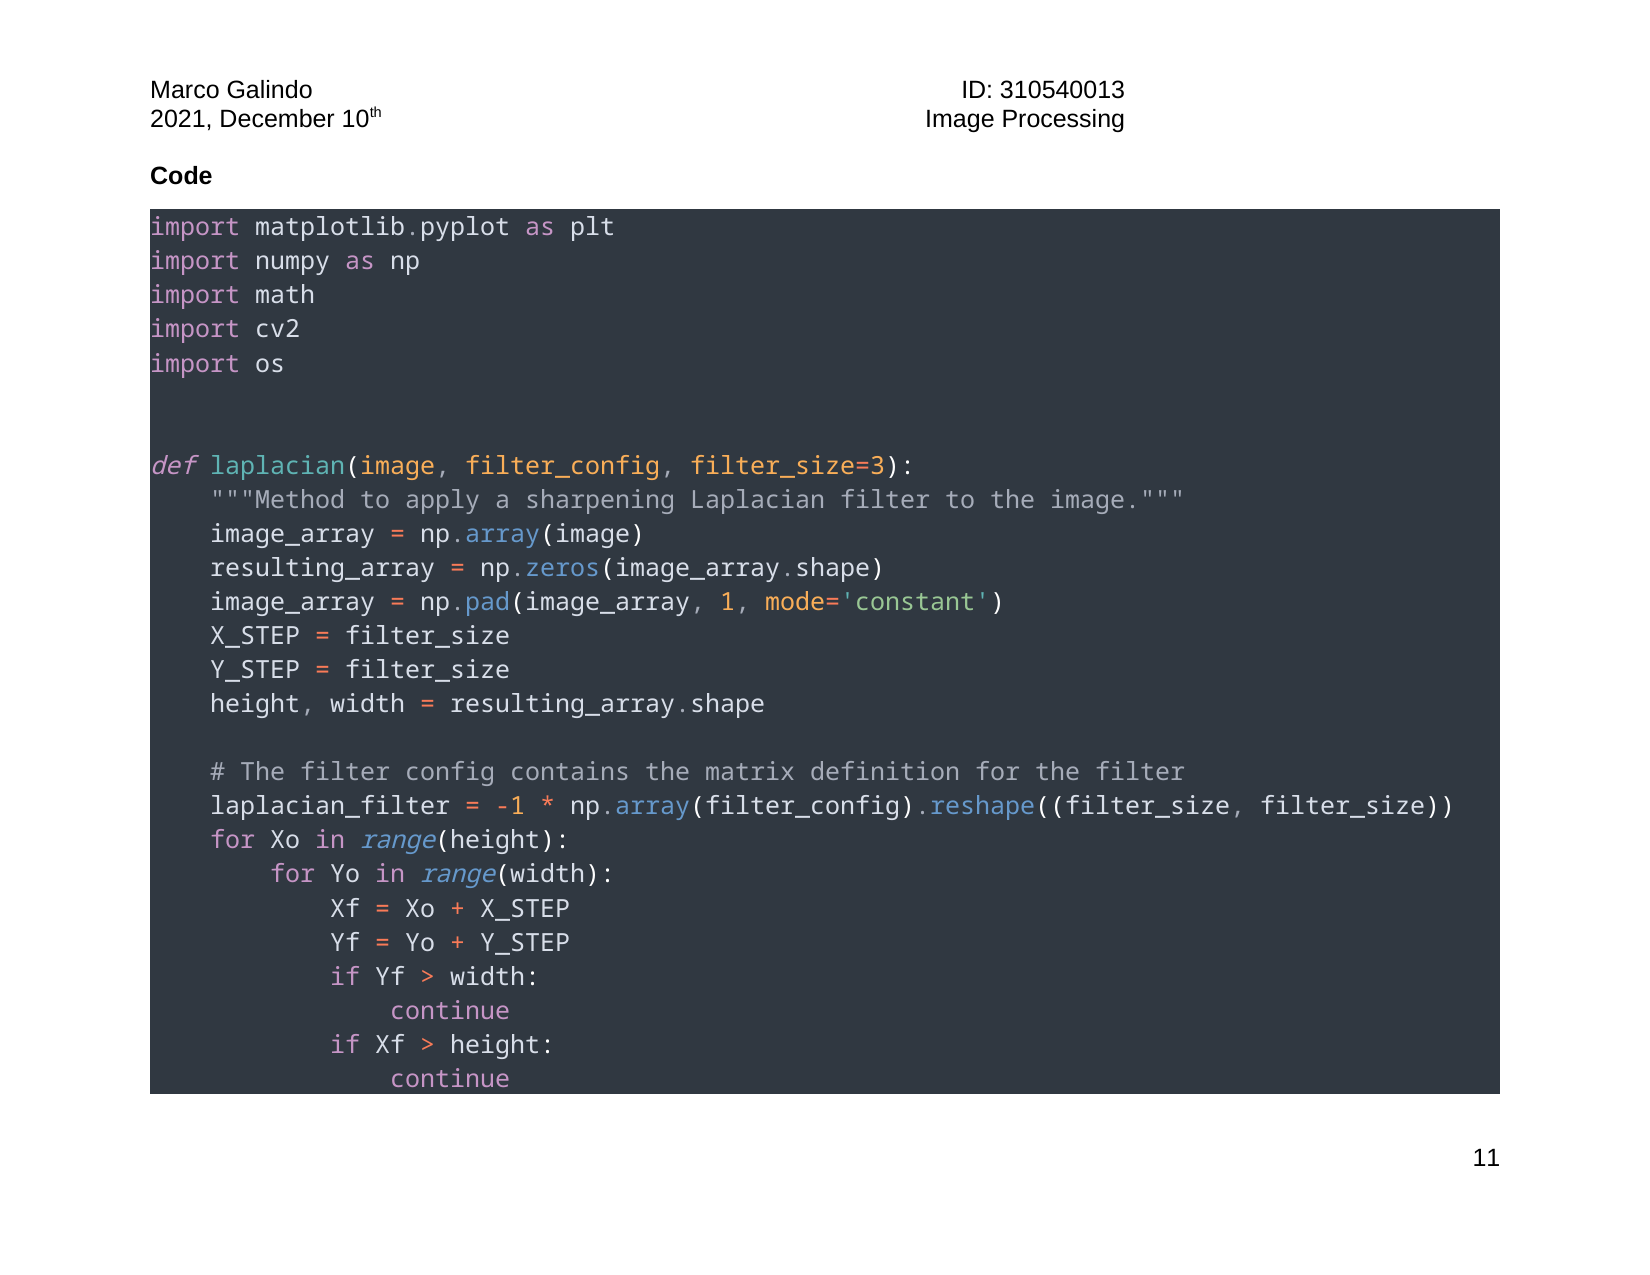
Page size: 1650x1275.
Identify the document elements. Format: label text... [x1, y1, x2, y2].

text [150, 209, 1500, 1094]
text Code [150, 161, 1500, 190]
